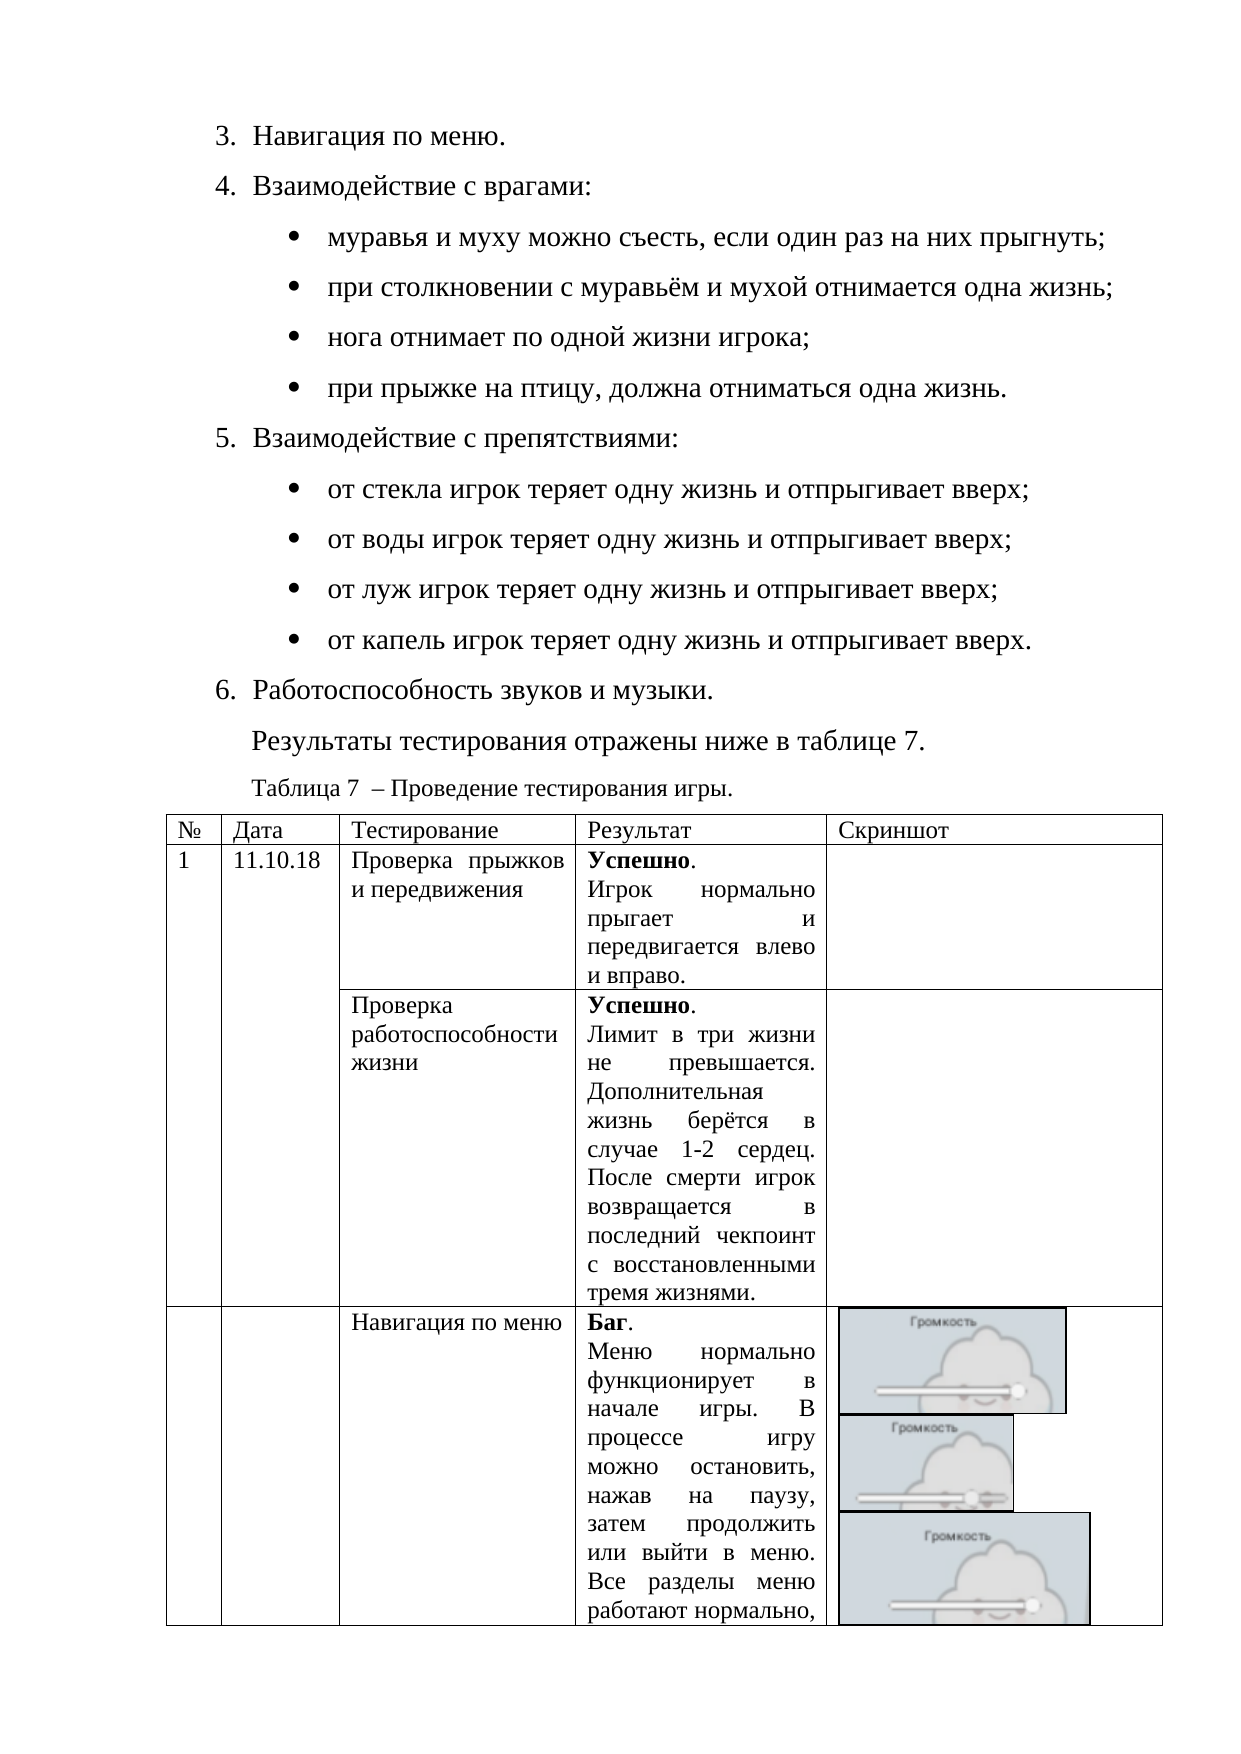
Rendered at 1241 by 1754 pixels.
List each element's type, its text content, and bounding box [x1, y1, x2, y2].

table_cell 1 [167, 845, 221, 1306]
text при прыжке на птицу, должна отниматься одна жизнь. [177, 370, 1152, 404]
table_cell [827, 1307, 838, 1625]
table_header Дата [222, 815, 339, 844]
text Взаимодействие с препятствиями: [215, 420, 1152, 454]
text от воды игрок теряет одну жизнь и отпрыгивает вверх; [177, 521, 1152, 555]
table_cell 11.10.18 [222, 845, 339, 1306]
list Навигация по меню. [215, 118, 1152, 152]
table_header № [167, 815, 221, 844]
text от луж игрок теряет одну жизнь и отпрыгивает вверх; [177, 572, 1152, 605]
text муравья и муху можно съесть, если один раз на них прыгнуть; [177, 219, 1152, 252]
table_cell [827, 990, 1162, 1306]
table_cell [827, 845, 1162, 989]
table_cell Проверка прыжков и передвижения [340, 845, 575, 989]
table_header Результат [576, 815, 826, 844]
text Работоспособность звуков и музыки. [215, 672, 1152, 706]
picture [840, 1416, 1013, 1510]
text Таблица 7 – Проведение тестирования игры. [177, 773, 1152, 802]
list Взаимодействие с врагами: [215, 168, 1152, 202]
text от капель игрок теряет одну жизнь и отпрыгивает вверх. [177, 622, 1152, 656]
text от стекла игрок теряет одну жизнь и отпрыгивает вверх; [177, 471, 1152, 504]
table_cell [576, 1307, 826, 1625]
picture [840, 1309, 1065, 1413]
table_cell [1014, 1307, 1162, 1625]
table_header Скриншот [827, 815, 1162, 844]
table_cell Успешно. Лимит в три жизни не превышается. Дополнительная жизнь берётся в случае 1-2 сердец. После смерти игрок возвращается в последний чекпоинт с восстановленными тремя жизнями. [576, 990, 826, 1306]
table_cell [167, 1307, 221, 1625]
table_header Тестирование [340, 815, 575, 844]
picture [840, 1513, 1089, 1624]
table_cell Успешно. Игрок нормально прыгает и передвигается влево и вправо. [576, 845, 826, 989]
text Результаты тестирования отражены ниже в таблице 7. [177, 723, 1152, 756]
table_cell [222, 1307, 339, 1625]
table_cell Навигация по меню [340, 1307, 575, 1625]
text нога отнимает по одной жизни игрока; [177, 319, 1152, 353]
table_cell Проверка работоспособности жизни [340, 990, 575, 1306]
text при столкновении с муравьём и мухой отнимается одна жизнь; [177, 269, 1152, 303]
